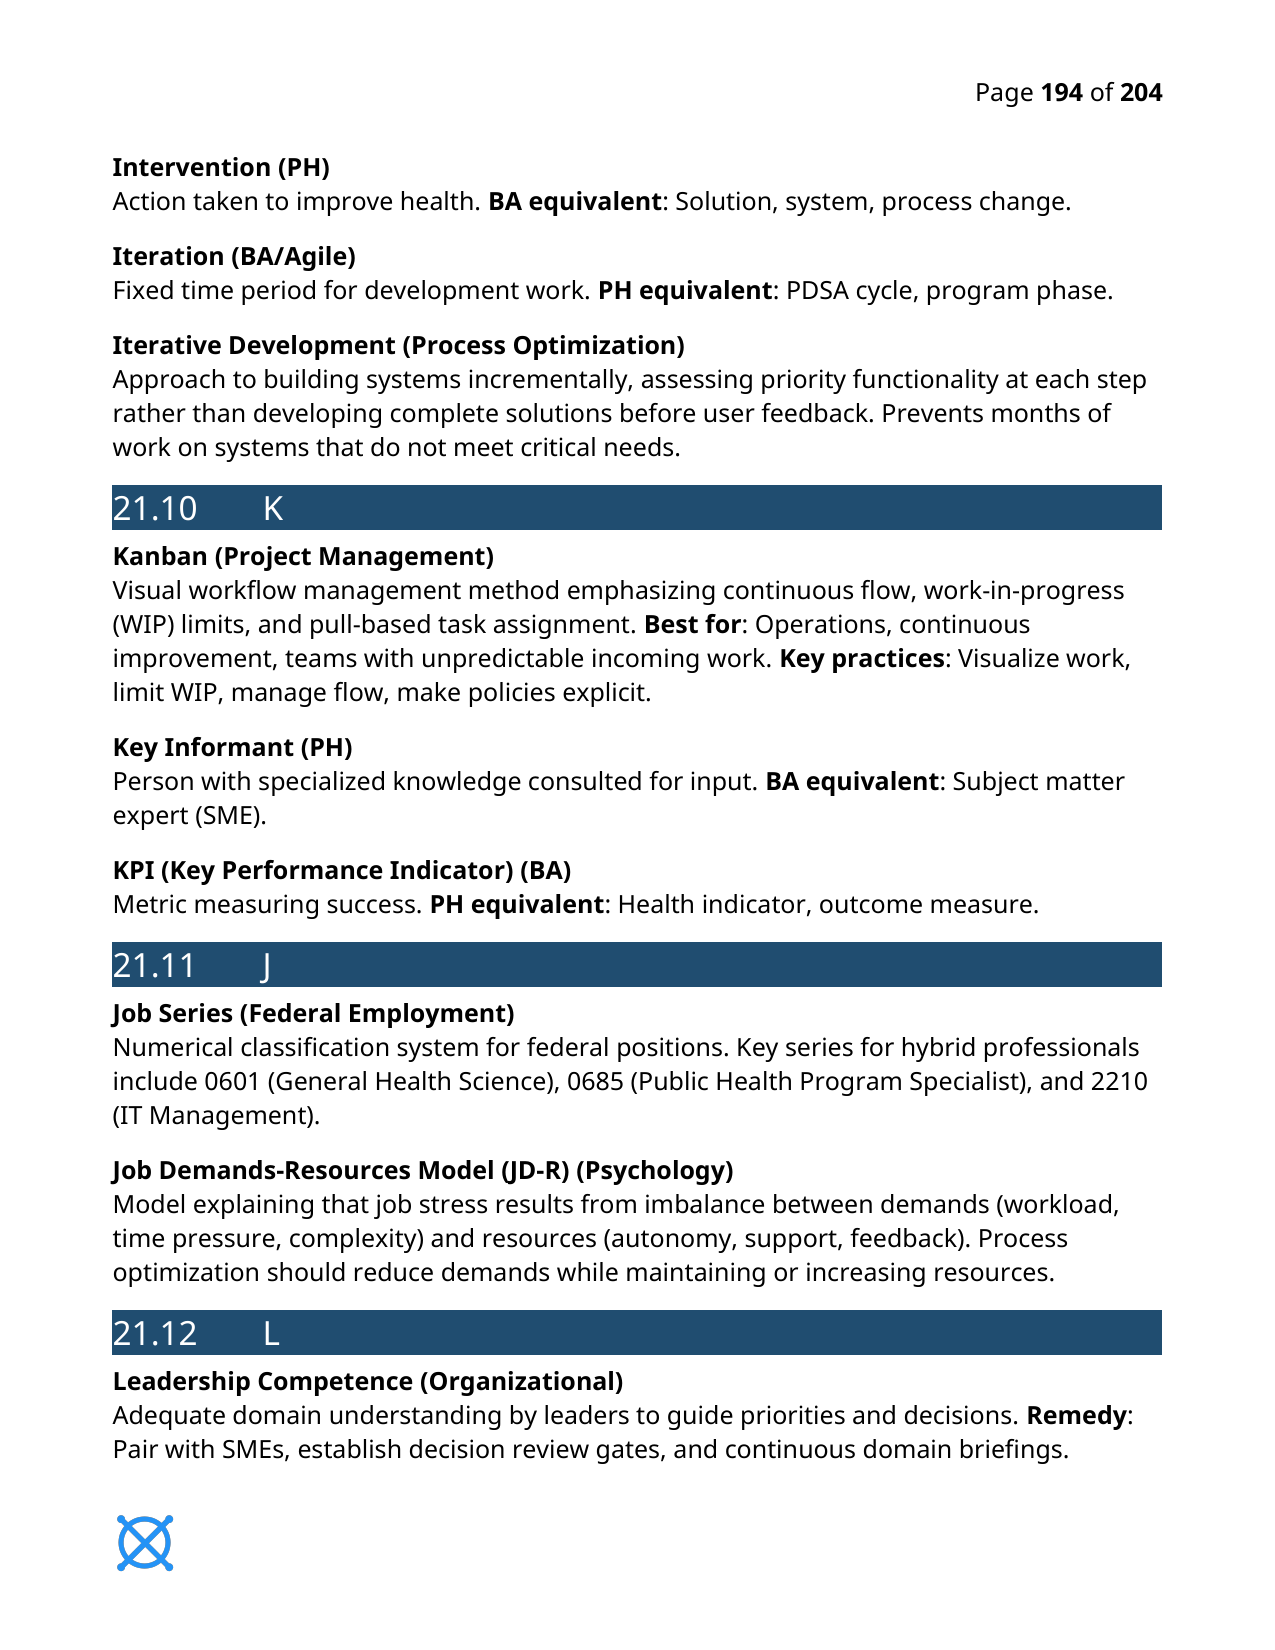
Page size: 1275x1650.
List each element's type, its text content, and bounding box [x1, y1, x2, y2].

text Action taken to improve health. BA equivalent: Solution, system, process change. [112, 184, 1162, 218]
text Iteration (BA/Agile) [112, 239, 1162, 273]
text Model explaining that job stress results from imbalance between demands (workload, time pressure, complexity) and resources (autonomy, support, feedback). Process optimization should reduce demands while maintaining or increasing resources. [112, 1187, 1162, 1289]
text Person with specialized knowledge consulted for input. BA equivalent: Subject matter expert (SME). [112, 764, 1162, 832]
subtitle L [112, 1310, 1162, 1355]
text Fixed time period for development work. PH equivalent: PDSA cycle, program phase. [112, 273, 1162, 307]
text Adequate domain understanding by leaders to guide priorities and decisions. Remedy: Pair with SMEs, establish decision review gates, and continuous domain briefings. [112, 1398, 1162, 1466]
text Approach to building systems incrementally, assessing priority functionality at each step rather than developing complete solutions before user feedback. Prevents months of work on systems that do not meet critical needs. [112, 362, 1162, 464]
text Visual workflow management method emphasizing continuous flow, work-in-progress (WIP) limits, and pull-based task assignment. Best for: Operations, continuous improvement, teams with unpredictable incoming work. Key practices: Visualize work, limit WIP, manage flow, make policies explicit. [112, 573, 1162, 709]
text KPI (Key Performance Indicator) (BA) [112, 853, 1162, 887]
text Numerical classification system for federal positions. Key series for hybrid professionals include 0601 (General Health Science), 0685 (Public Health Program Specialist), and 2210 (IT Management). [112, 1030, 1162, 1132]
text Key Informant (PH) [112, 730, 1162, 764]
subtitle J [112, 942, 1162, 987]
text Metric measuring success. PH equivalent: Health indicator, outcome measure. [112, 887, 1162, 921]
text Job Series (Federal Employment) [112, 996, 1162, 1030]
picture [112, 1511, 177, 1575]
text Intervention (PH) [112, 150, 1162, 184]
subtitle K [112, 485, 1162, 530]
text Leadership Competence (Organizational) [112, 1363, 1162, 1398]
text Kanban (Project Management) [112, 539, 1162, 573]
text Job Demands-Resources Model (JD-R) (Psychology) [112, 1153, 1162, 1187]
text Iterative Development (Process Optimization) [112, 328, 1162, 362]
